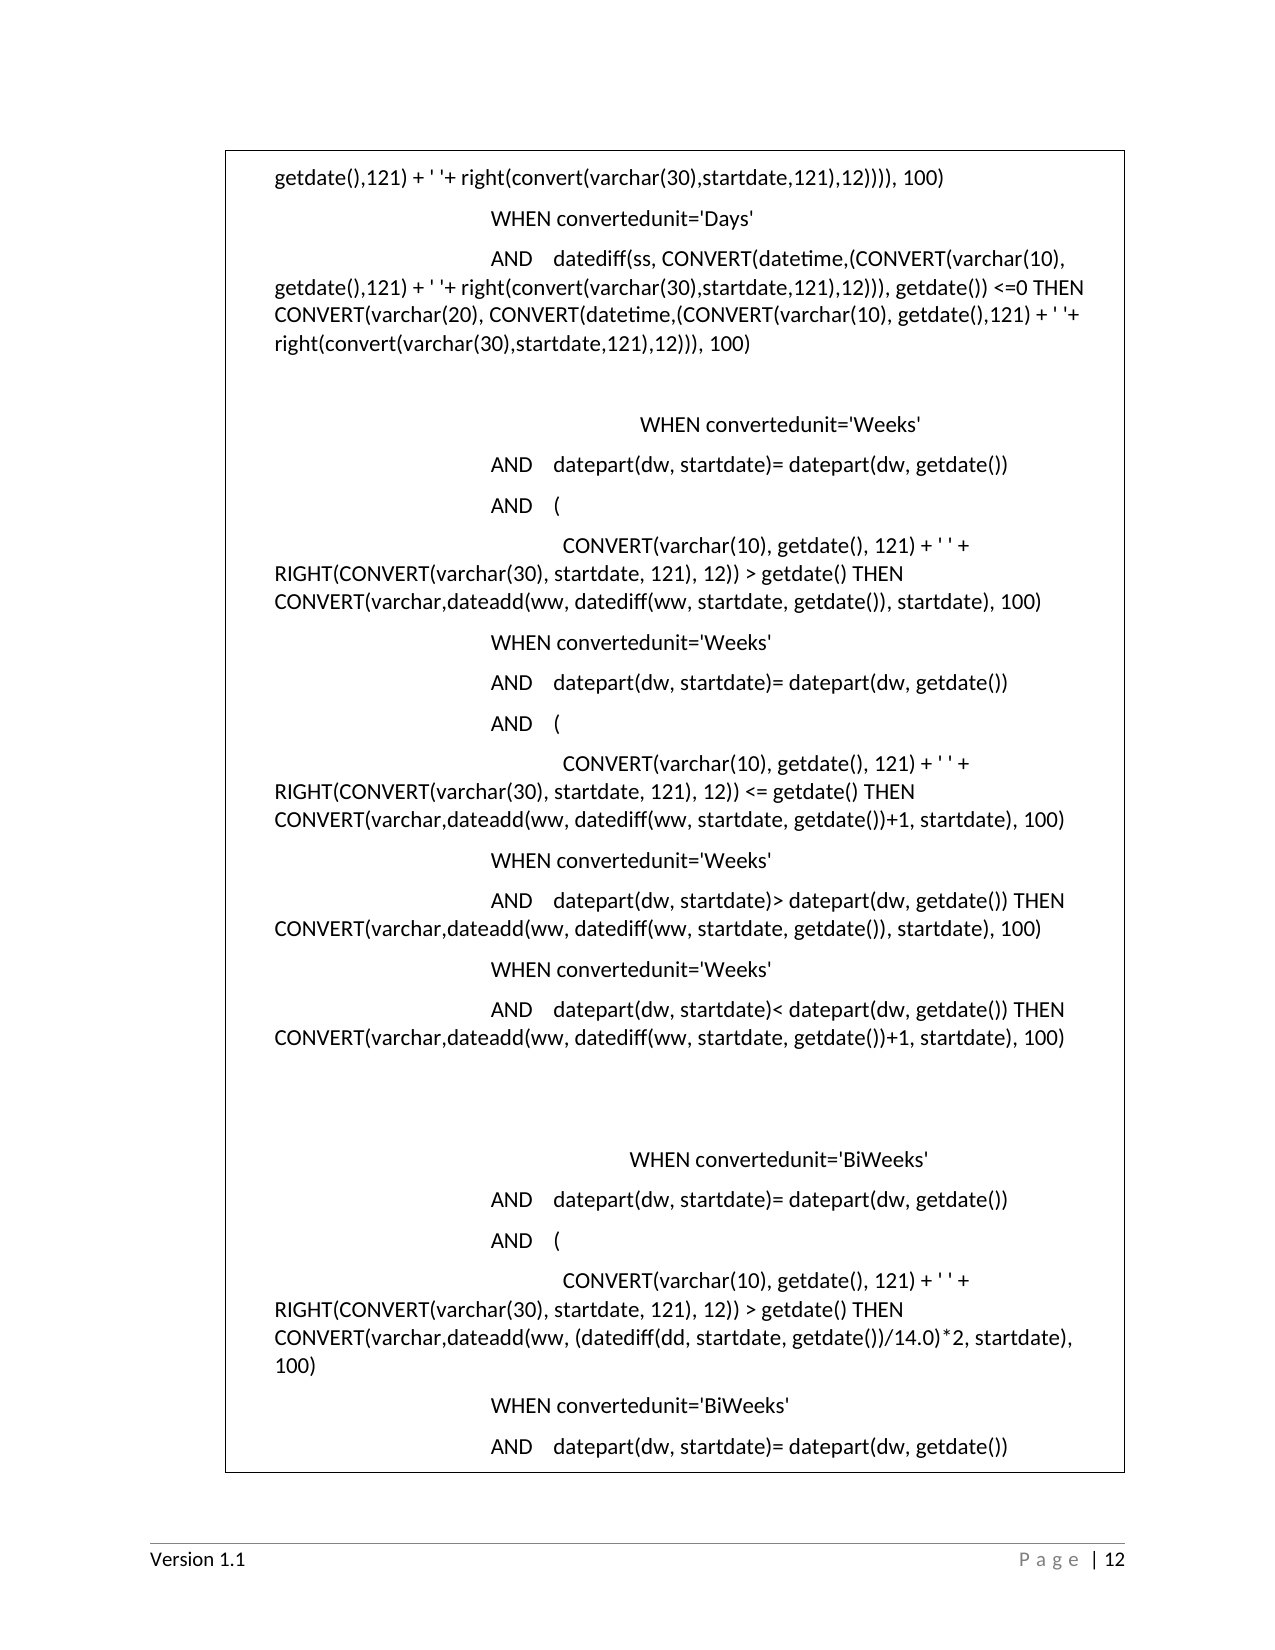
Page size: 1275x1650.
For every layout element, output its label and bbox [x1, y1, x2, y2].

table_header [226, 151, 1124, 1472]
